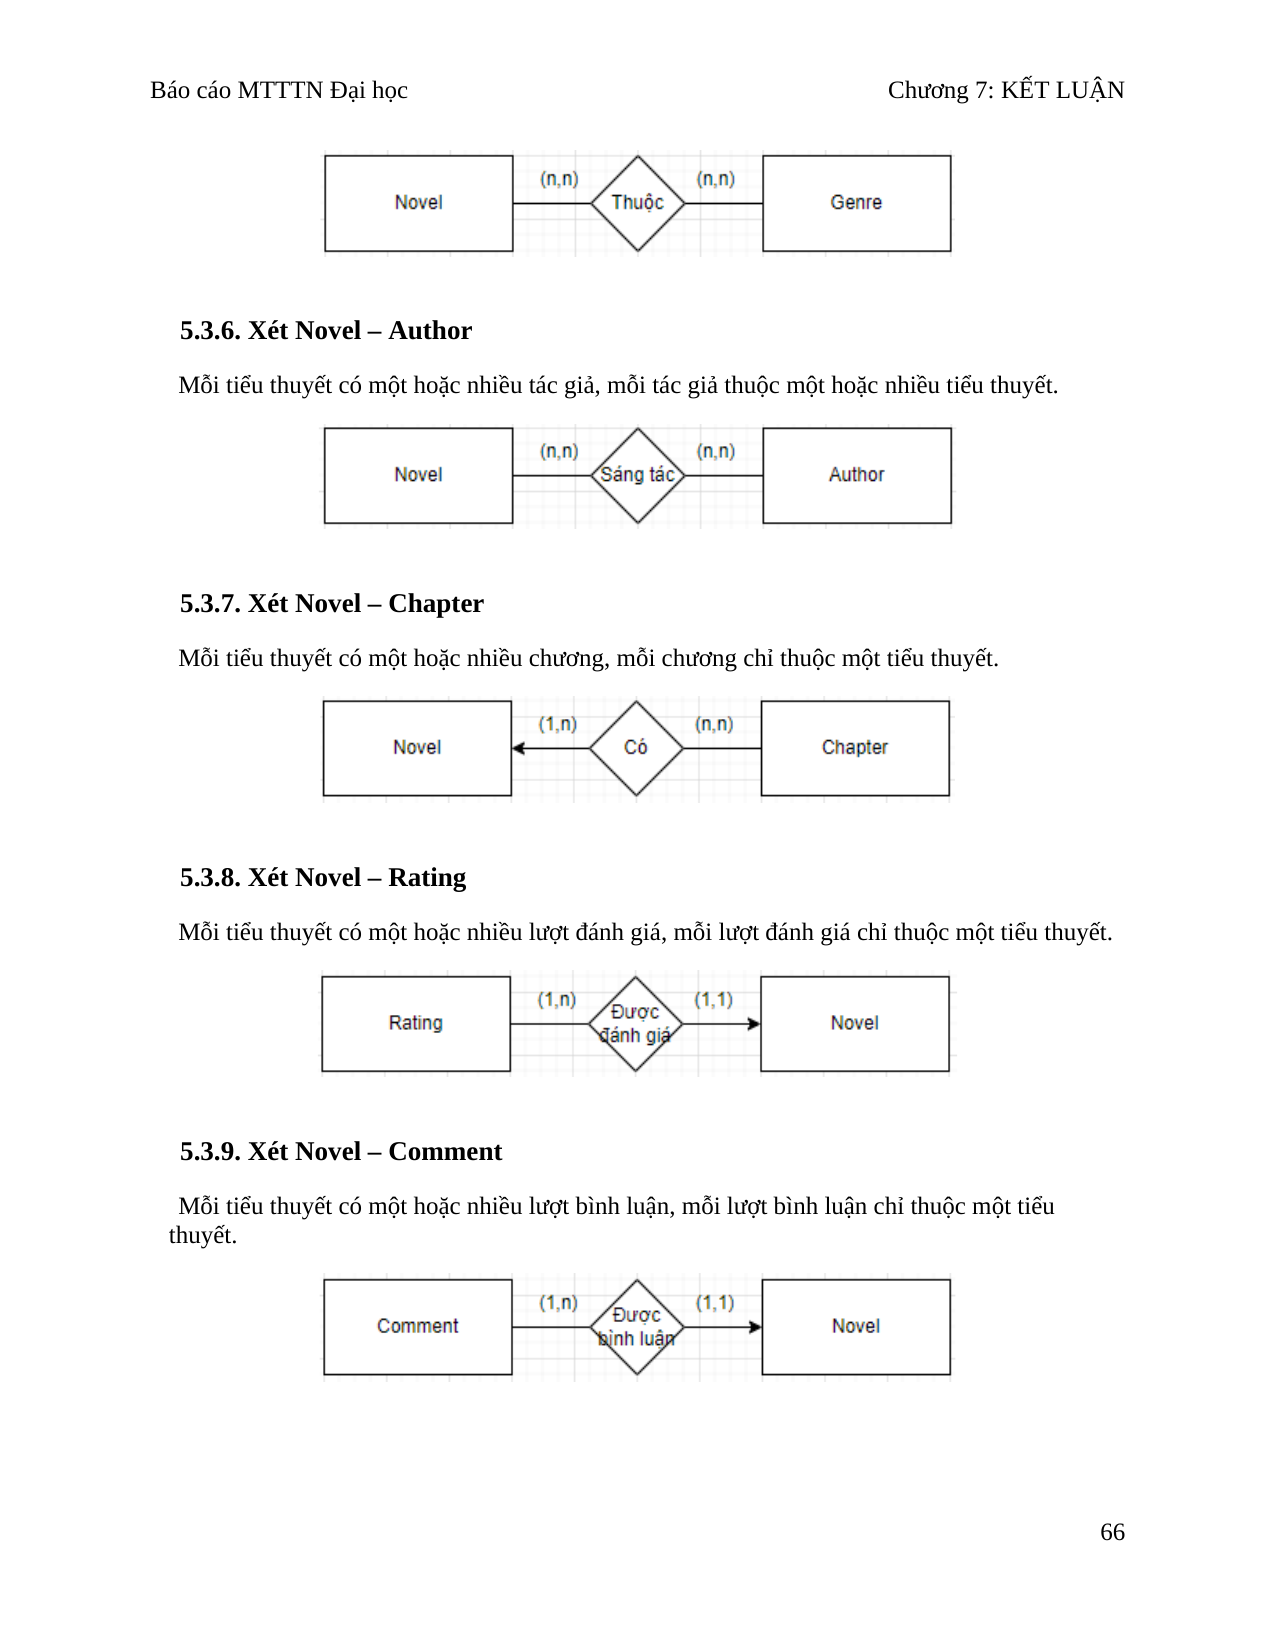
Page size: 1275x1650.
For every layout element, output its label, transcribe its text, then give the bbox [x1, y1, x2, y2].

text Mỗi tiểu thuyết có một hoặc nhiều lượt đánh giá, mỗi lượt đánh giá chỉ thuộc một tiểu thuyết. [169, 917, 1125, 946]
picture [317, 970, 958, 1077]
text Mỗi tiểu thuyết có một hoặc nhiều lượt bình luận, mỗi lượt bình luận chỉ thuộc một tiểu thuyết. [169, 1191, 1125, 1248]
picture [320, 150, 955, 257]
picture [320, 696, 955, 803]
picture [318, 424, 957, 529]
subtitle Xét Novel – Chapter [180, 587, 1125, 618]
text Mỗi tiểu thuyết có một hoặc nhiều chương, mỗi chương chỉ thuộc một tiểu thuyết. [169, 643, 1125, 672]
picture [319, 1273, 956, 1382]
subtitle Xét Novel – Comment [180, 1135, 1125, 1166]
subtitle Xét Novel – Rating [180, 861, 1125, 892]
text Mỗi tiểu thuyết có một hoặc nhiều tác giả, mỗi tác giả thuộc một hoặc nhiều tiểu thuyết. [169, 370, 1125, 399]
subtitle Xét Novel – Author [180, 314, 1125, 345]
